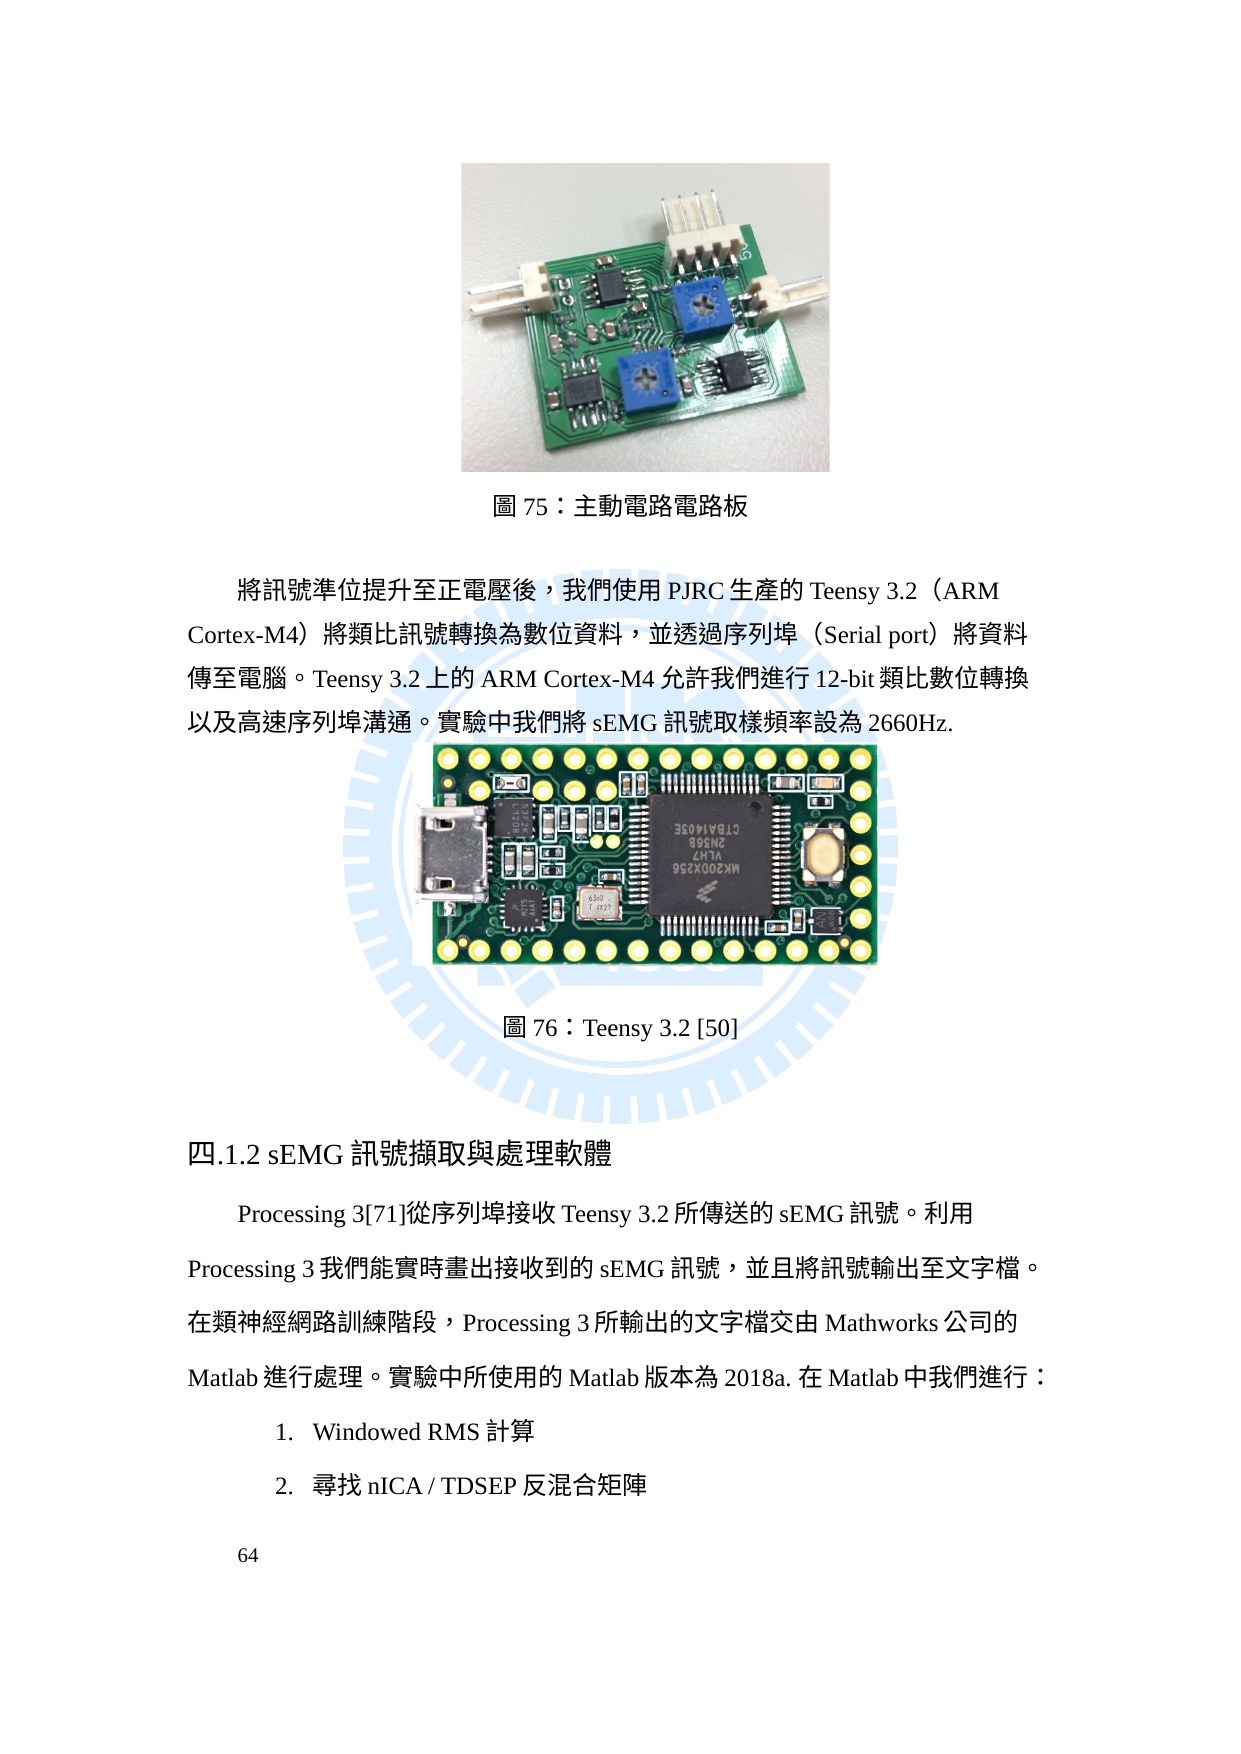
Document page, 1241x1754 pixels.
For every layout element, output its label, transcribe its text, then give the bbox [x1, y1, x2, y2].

list 尋找nICA / TDSEP 反混合矩陣 [275, 1466, 1053, 1502]
text 圖 75：主動電路電路板 [187, 486, 1053, 522]
text 圖 76：Teensy 3.2 [50] [187, 1007, 1053, 1043]
text 將訊號準位提升至正電壓後，我們使用PJRC生產的Teensy 3.2（ARM Cortex-M4）將類比訊號轉換為數位資料，並透過序列埠（Serial port）將資料傳至電腦。Teensy 3.2上的ARM Cortex-M4允許我們進行12-bit類比數位轉換以及高速序列埠溝通。實驗中我們將sEMG訊號取樣頻率設為2660Hz. [187, 566, 1053, 743]
picture [461, 163, 830, 472]
text Processing 3[71]從序列埠接收Teensy 3.2所傳送的sEMG訊號。利用Processing 3我們能實時畫出接收到的sEMG訊號，並且將訊號輸出至文字檔。在類神經網路訓練階段，Processing 3所輸出的文字檔交由Mathworks公司的Matlab進行處理。實驗中所使用的Matlab版本為2018a. 在Matlab中我們進行： [187, 1194, 1053, 1393]
picture [412, 742, 878, 966]
list Windowed RMS計算 [275, 1411, 1053, 1448]
subtitle sEMG訊號擷取與處理軟體 [187, 1130, 1053, 1173]
